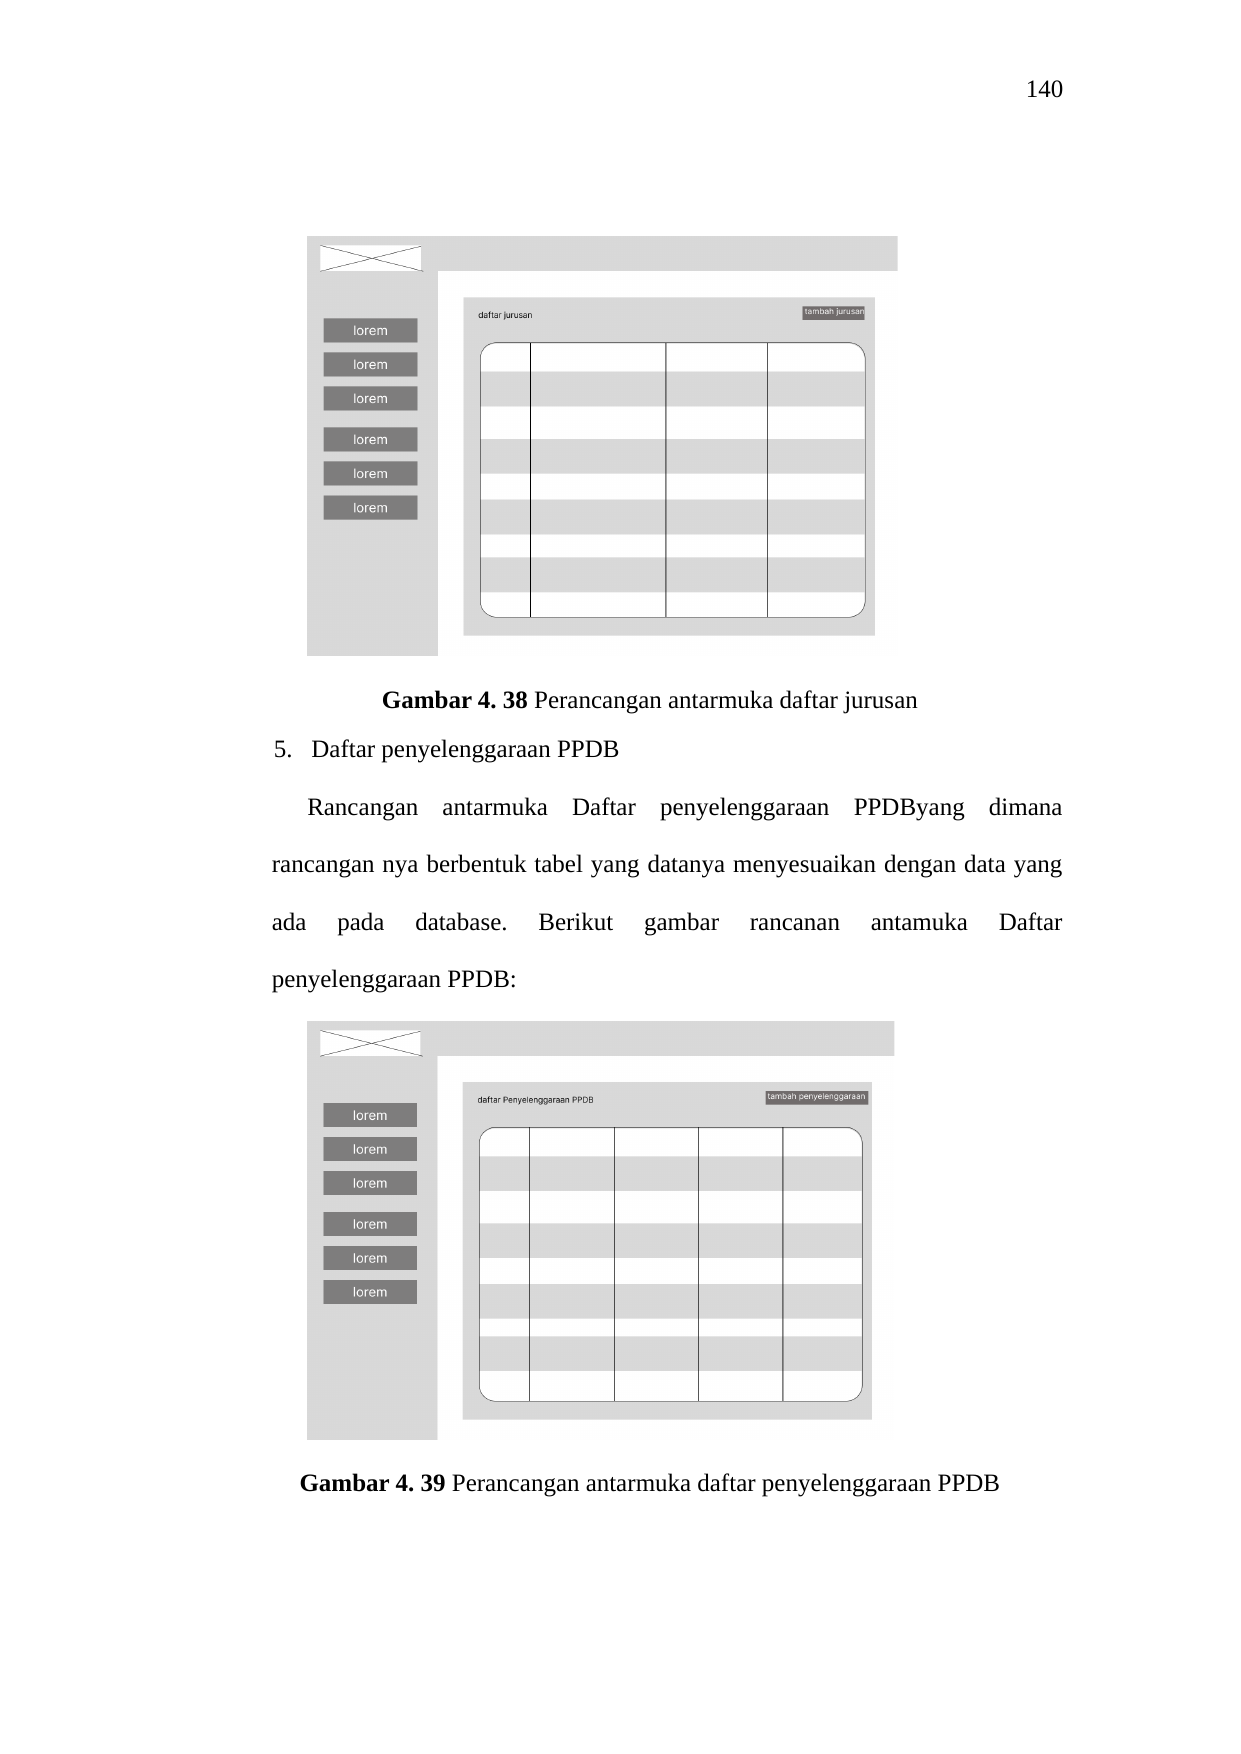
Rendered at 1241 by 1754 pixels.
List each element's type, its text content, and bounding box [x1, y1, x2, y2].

text Rancangan antarmuka Daftar penyelenggaraan PPDByang dimana rancangan nya berbentuk tabel yang datanya menyesuaikan dengan data yang ada pada database. Berikut gambar rancanan antamuka Daftar penyelenggaraan PPDB: [272, 792, 1063, 993]
picture [307, 236, 898, 656]
picture [307, 1021, 895, 1440]
list Daftar penyelenggaraan PPDB [274, 734, 1063, 763]
